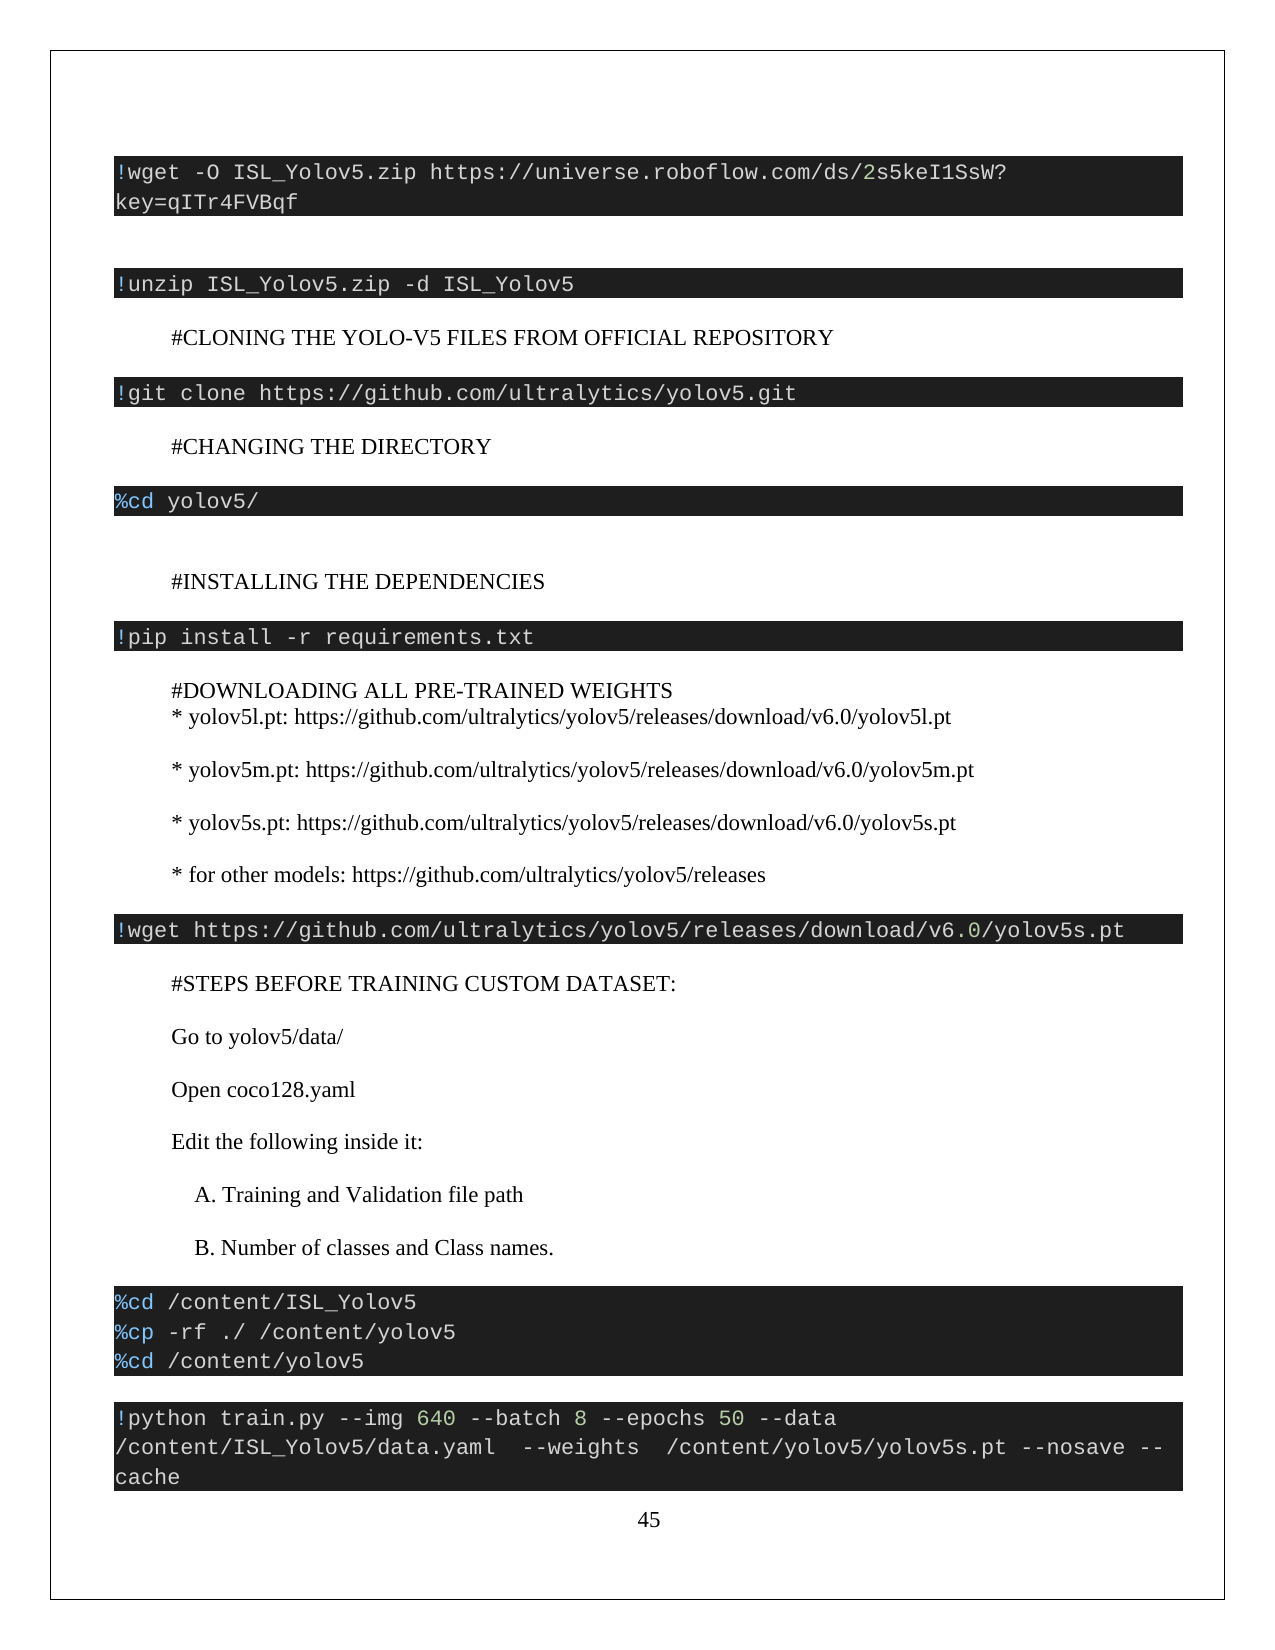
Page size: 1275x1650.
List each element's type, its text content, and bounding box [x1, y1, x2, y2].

list * yolov5l.pt: https://github.com/ultralytics/yolov5/releases/download/v6.0/yolov5l.pt [171, 703, 1183, 730]
list #CLONING THE YOLO-V5 FILES FROM OFFICIAL REPOSITORY [171, 324, 1183, 351]
list #STEPS BEFORE TRAINING CUSTOM DATASET: [171, 970, 1183, 997]
text %cd /content/yolov5 [114, 1346, 1183, 1376]
list Edit the following inside it: [171, 1128, 1183, 1155]
list * yolov5m.pt: https://github.com/ultralytics/yolov5/releases/download/v6.0/yolov5m.pt [171, 756, 1183, 782]
text !unzip ISL_Yolov5.zip -d ISL_Yolov5 [114, 268, 1183, 298]
text !git clone https://github.com/ultralytics/yolov5.git [114, 377, 1183, 407]
list Open coco128.yaml [171, 1076, 1183, 1102]
list B. Number of classes and Class names. [171, 1234, 1183, 1260]
text !wget -O ISL_Yolov5.zip https://universe.roboflow.com/ds/2s5keI1SsW?key=qITr4FVBqf [114, 156, 1183, 216]
text !python train.py --img 640 --batch 8 --epochs 50 --data /content/ISL_Yolov5/data.yaml --weights /content/yolov5/yolov5s.pt --nosave --cache [114, 1402, 1183, 1491]
list #DOWNLOADING ALL PRE-TRAINED WEIGHTS [171, 677, 1183, 703]
list * for other models: https://github.com/ultralytics/yolov5/releases [171, 861, 1183, 888]
text !wget https://github.com/ultralytics/yolov5/releases/download/v6.0/yolov5s.pt [114, 914, 1183, 944]
text %cp -rf ./ /content/yolov5 [114, 1316, 1183, 1346]
text %cd /content/ISL_Yolov5 [114, 1286, 1183, 1316]
list * yolov5s.pt: https://github.com/ultralytics/yolov5/releases/download/v6.0/yolov5s.pt [171, 809, 1183, 835]
list Go to yolov5/data/ [171, 1023, 1183, 1049]
text %cd yolov5/ [114, 486, 1183, 516]
list #CHANGING THE DIRECTORY [171, 433, 1183, 459]
list #INSTALLING THE DEPENDENCIES [171, 568, 1183, 594]
text !pip install -r requirements.txt [114, 621, 1183, 651]
list A. Training and Validation file path [171, 1181, 1183, 1207]
